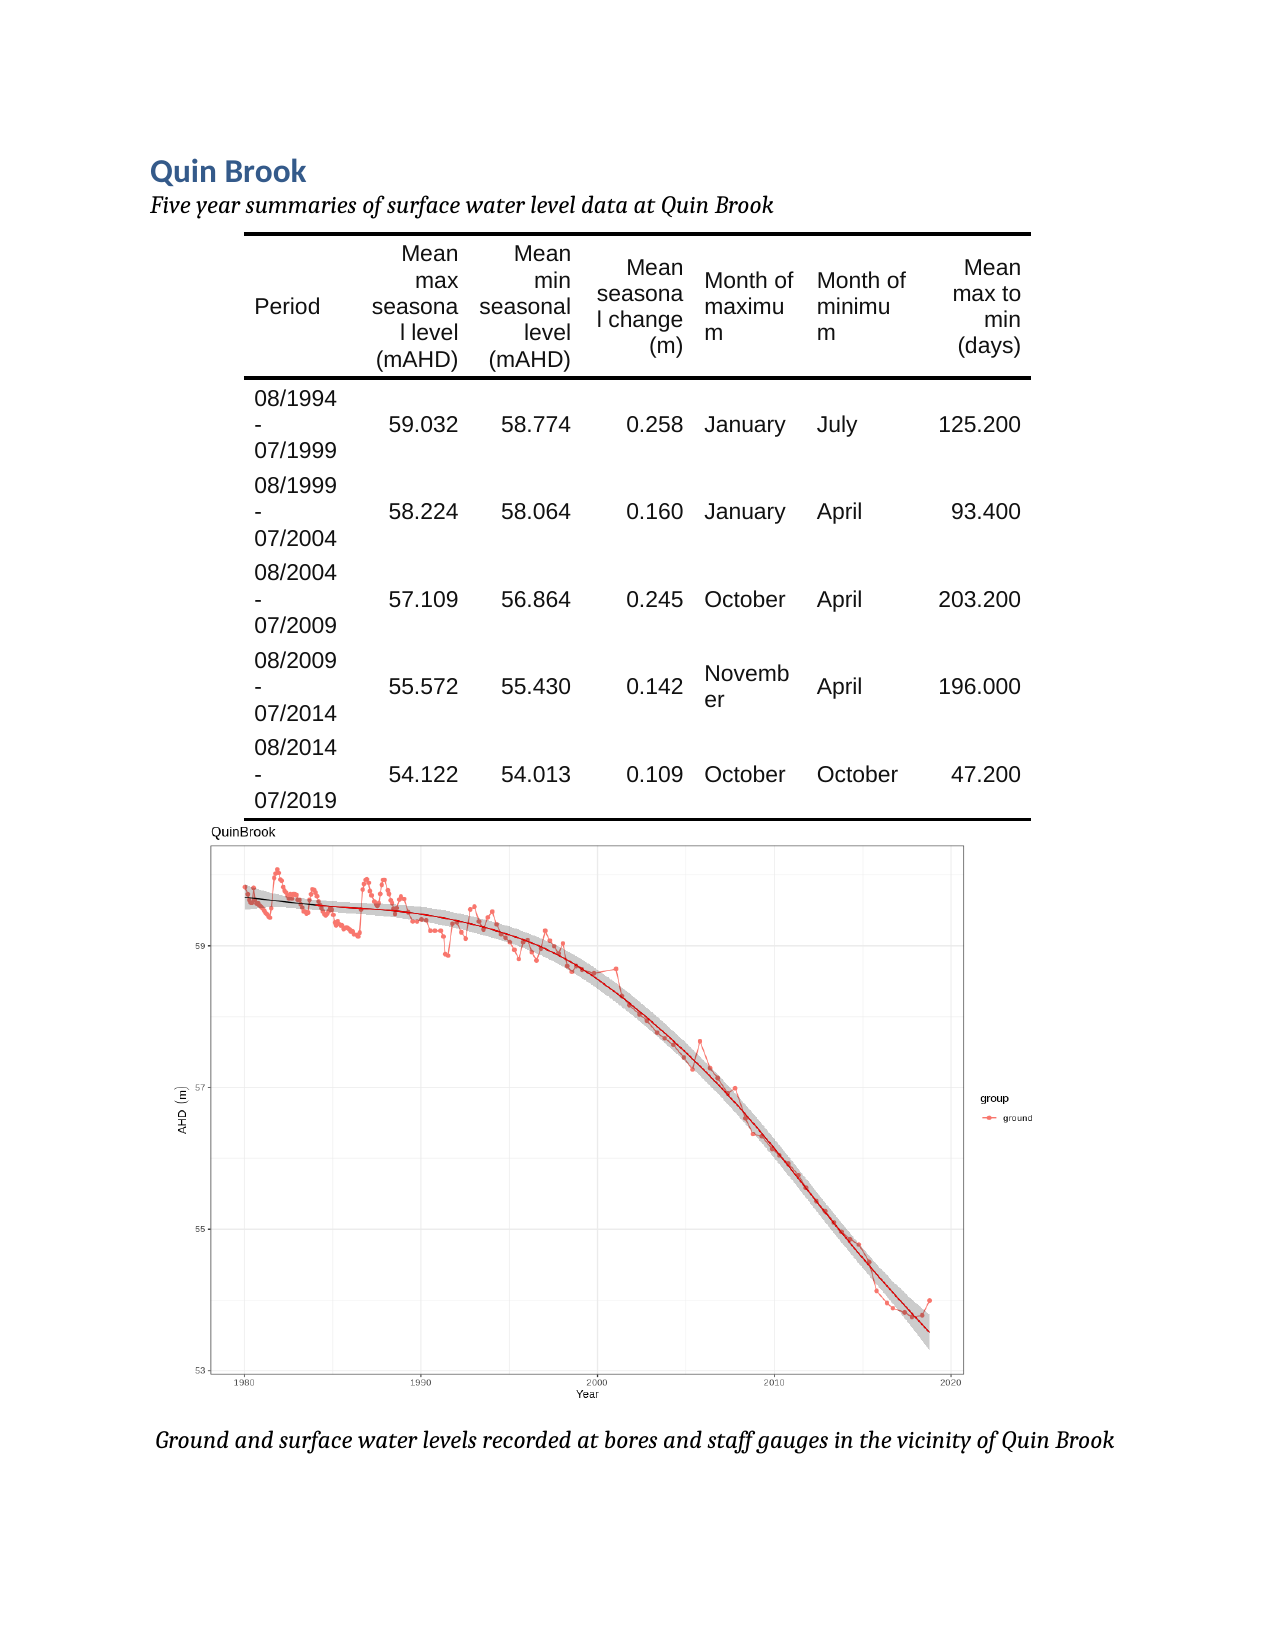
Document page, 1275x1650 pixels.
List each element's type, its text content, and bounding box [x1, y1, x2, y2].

table_cell 55.572 [356, 643, 469, 730]
table_cell January [694, 380, 806, 468]
table_header Mean seasonal change (m) [581, 236, 694, 376]
table_cell 0.160 [581, 468, 694, 555]
table_header Mean min seasonal level (mAHD) [469, 236, 581, 376]
table_cell 08/1994 - 07/1999 [244, 380, 356, 468]
table_cell July [806, 380, 919, 468]
table_header Month of maximum [694, 236, 806, 376]
table_header Mean max seasonal level (mAHD) [356, 236, 469, 376]
table_cell 58.224 [356, 468, 469, 555]
table_cell 08/2009 - 07/2014 [244, 643, 356, 730]
table_cell October [694, 730, 806, 817]
table_cell 0.109 [581, 730, 694, 817]
table_cell 0.245 [581, 555, 694, 643]
table_cell 55.430 [469, 643, 581, 730]
table_header Month of minimum [806, 236, 919, 376]
table_cell April [806, 555, 919, 643]
table_cell 203.200 [919, 555, 1031, 643]
table_cell 08/2014 - 07/2019 [244, 730, 356, 817]
table_cell 58.064 [469, 468, 581, 555]
table_cell October [806, 730, 919, 817]
table_cell April [806, 468, 919, 555]
table_cell 59.032 [356, 380, 469, 468]
text Five year summaries of surface water level data at Quin Brook [150, 191, 1125, 219]
table_cell 58.774 [469, 380, 581, 468]
table_cell 54.122 [356, 730, 469, 817]
table_cell 56.864 [469, 555, 581, 643]
table_header Mean max to min (days) [919, 236, 1031, 376]
table_cell 57.109 [356, 555, 469, 643]
table_cell 0.258 [581, 380, 694, 468]
table_cell 08/1999 - 07/2004 [244, 468, 356, 555]
table_header Period [244, 236, 356, 376]
table_cell 0.142 [581, 643, 694, 730]
table_cell November [694, 643, 806, 730]
picture [168, 821, 1044, 1405]
table_cell 93.400 [919, 468, 1031, 555]
table_cell April [806, 643, 919, 730]
table_cell 125.200 [919, 380, 1031, 468]
table_cell January [694, 468, 806, 555]
text Ground and surface water levels recorded at bores and staff gauges in the vicinity of Quin Brook [150, 1426, 1125, 1454]
table_cell 08/2004 - 07/2009 [244, 555, 356, 643]
subtitle Quin Brook [150, 150, 1125, 191]
table_cell 47.200 [919, 730, 1031, 817]
table_cell October [694, 555, 806, 643]
table_cell 54.013 [469, 730, 581, 817]
table_cell 196.000 [919, 643, 1031, 730]
